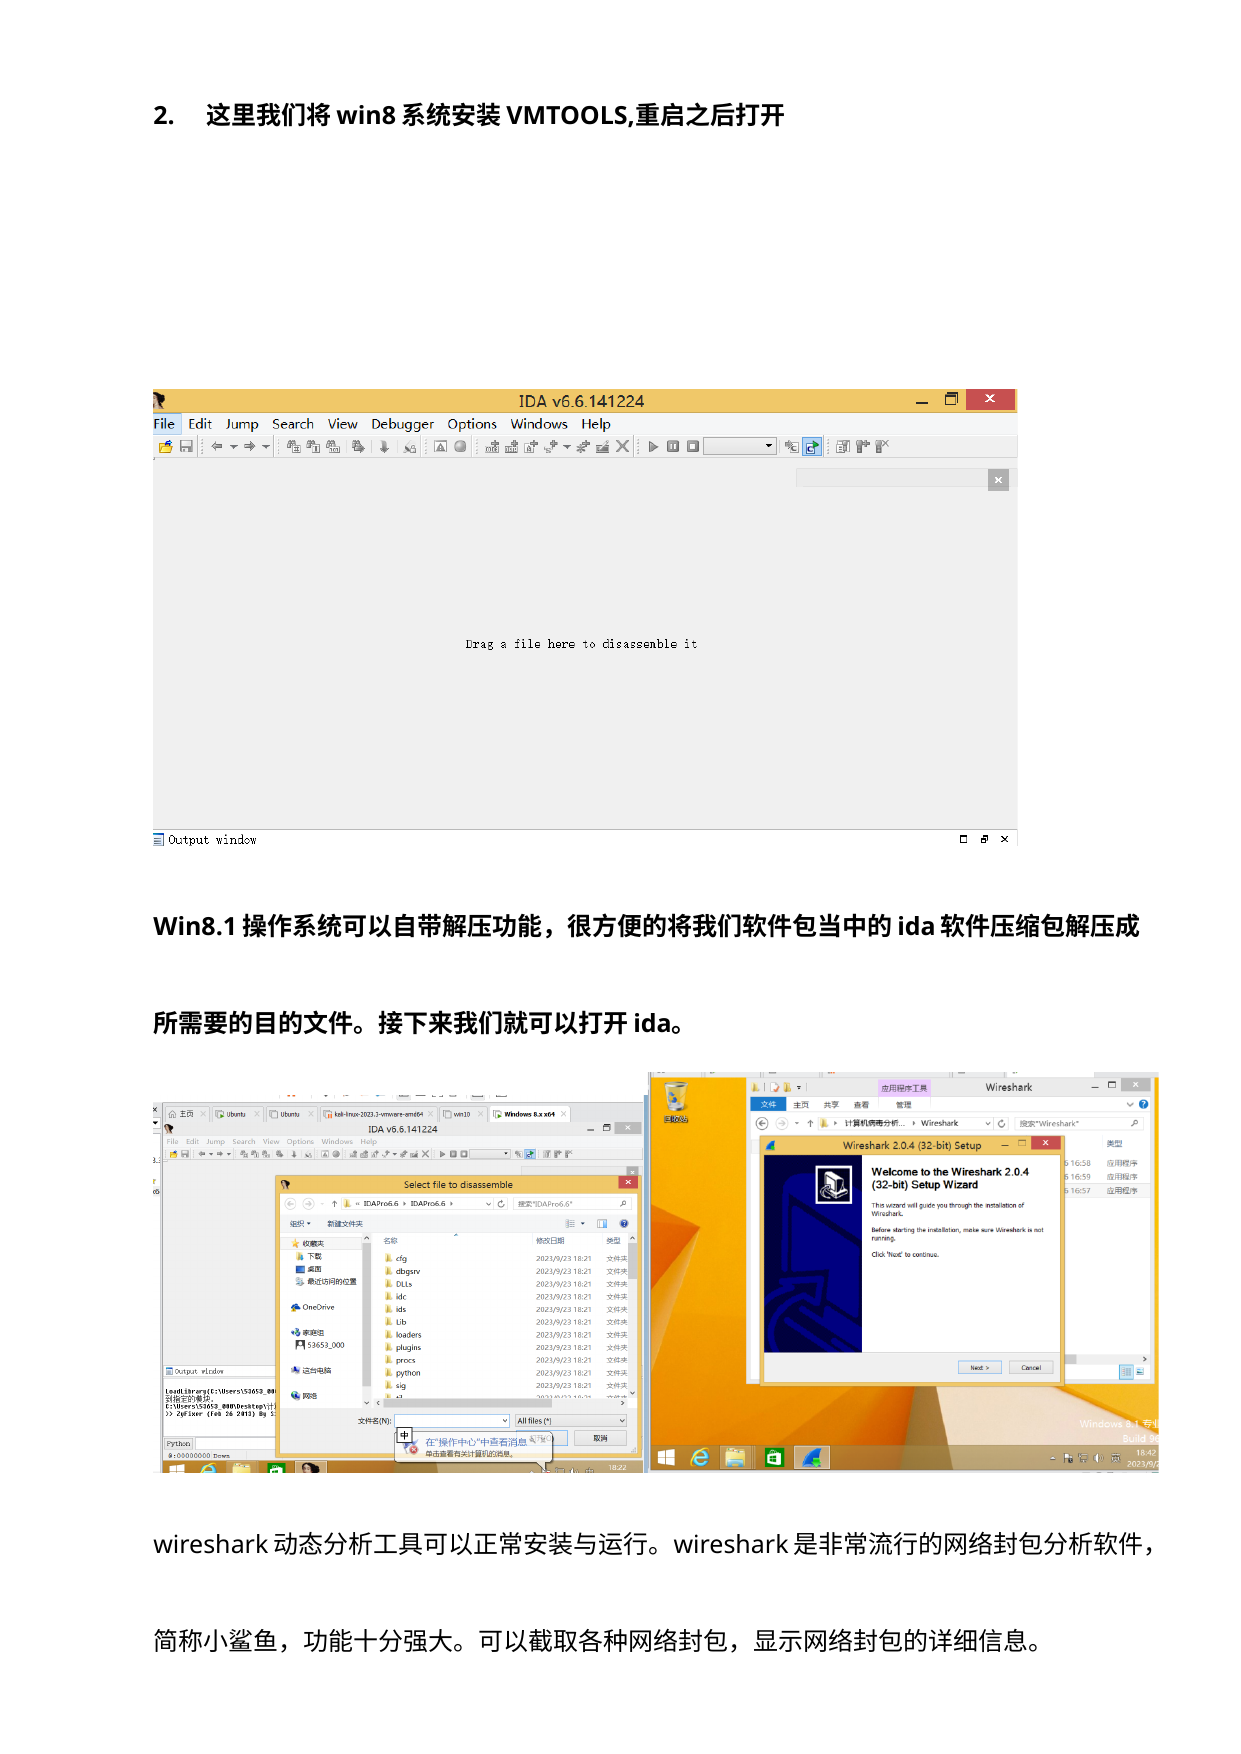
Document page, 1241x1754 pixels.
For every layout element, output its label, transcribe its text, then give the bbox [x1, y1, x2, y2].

list wireshark动态分析工具可以正常安装与运行。wireshark是非常流行的网络封包分析软件，简称小鲨鱼，功能十分强大。可以截取各种网络封包，显示网络封包的详细信息。 [153, 1510, 1165, 1672]
picture [153, 389, 1018, 846]
picture [153, 1072, 1159, 1473]
list Win8.1操作系统可以自带解压功能，很方便的将我们软件包当中的ida软件压缩包解压成所需要的目的文件。接下来我们就可以打开ida。 [153, 892, 1165, 1054]
